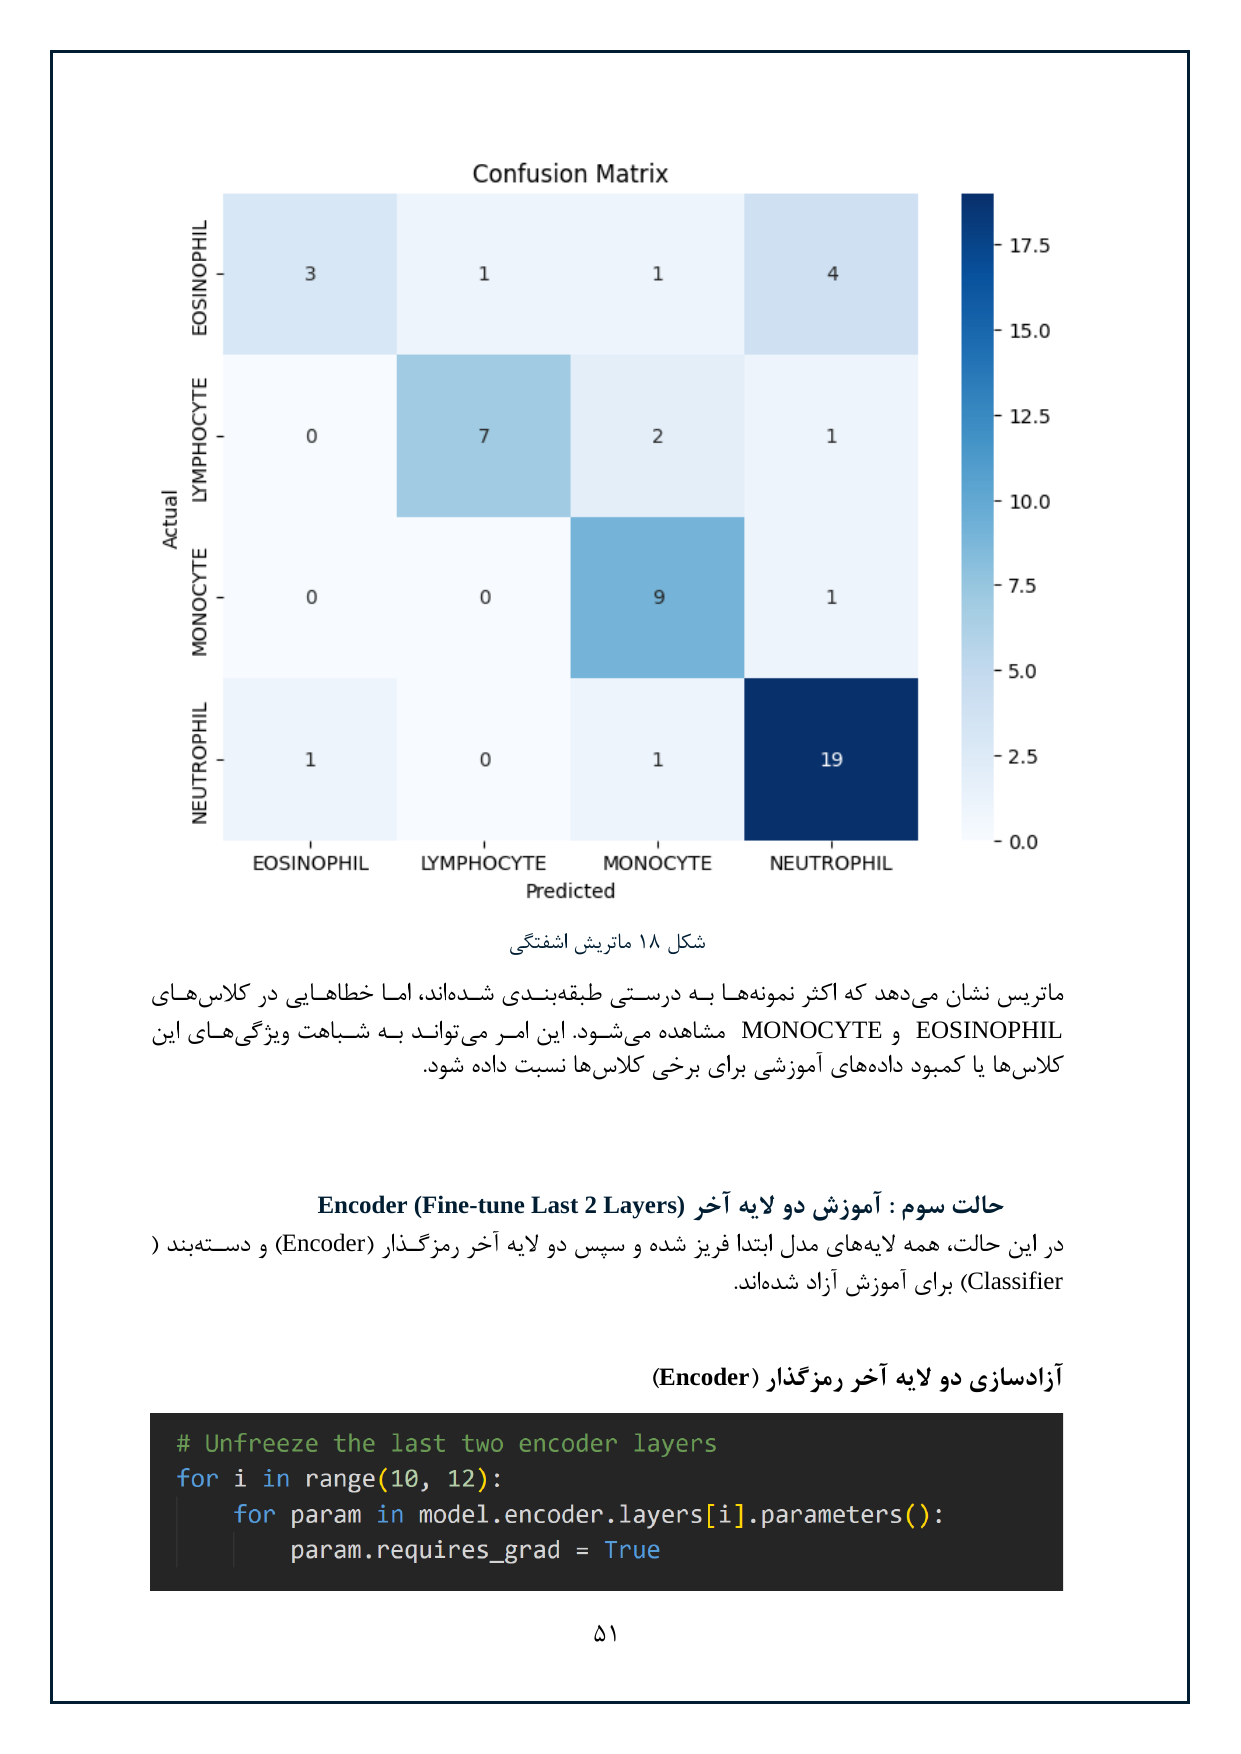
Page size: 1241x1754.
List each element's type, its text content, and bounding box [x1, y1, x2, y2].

picture [150, 150, 1064, 915]
text ماتریس نشان می‌دهد که اکثر نمونه‌ها به درستی طبقه‌بندی شده‌اند، اما خطاهایی در کلاس‌های EOSINOPHIL و MONOCYTE مشاهده می‌شود. این امر می‌تواند به شباهت ویژگی‌های این کلاس‌ها یا کمبود داده‌های آموزشی برای برخی کلاس‌ها نسبت داده شود. [150, 982, 1063, 1082]
text شکل 18 ماتریش اشفتگی [150, 932, 1063, 957]
picture [150, 1413, 1064, 1591]
text آزادسازی دو لایه آخر رمزگذار (Encoder) [150, 1362, 1063, 1396]
subtitle حالت سوم : آموزش دو لایه آخر Encoder (Fine-tune Last 2 Layers) [150, 1190, 1063, 1223]
text در این حالت، همه لایه‌های مدل ابتدا فریز شده و سپس دو لایه آخر رمزگذار (Encoder) و دسته‌بند (Classifier) برای آموزش آزاد شده‌اند. [150, 1228, 1063, 1299]
